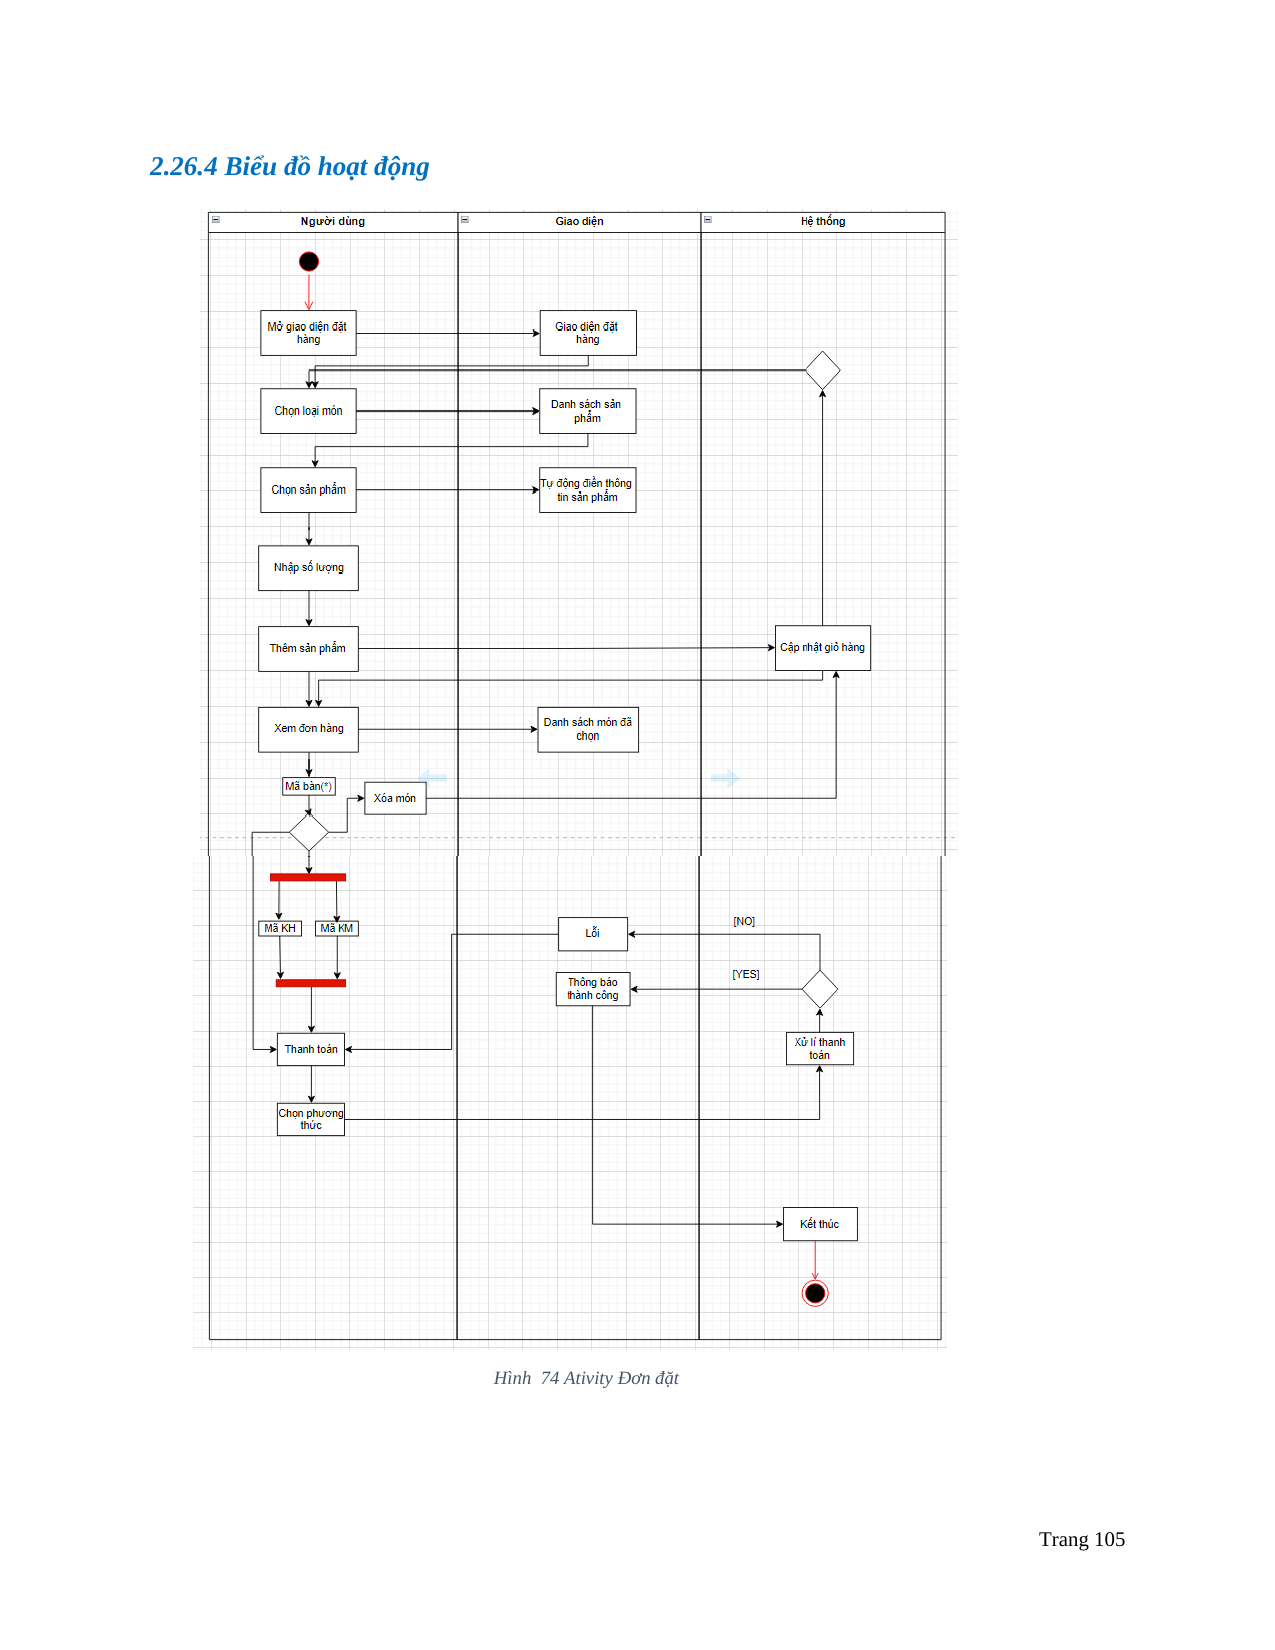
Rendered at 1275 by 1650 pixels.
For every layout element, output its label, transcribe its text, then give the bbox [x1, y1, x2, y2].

subtitle 2.26.4 Biểu đồ hoạt động [150, 150, 1125, 181]
picture [193, 209, 958, 1350]
